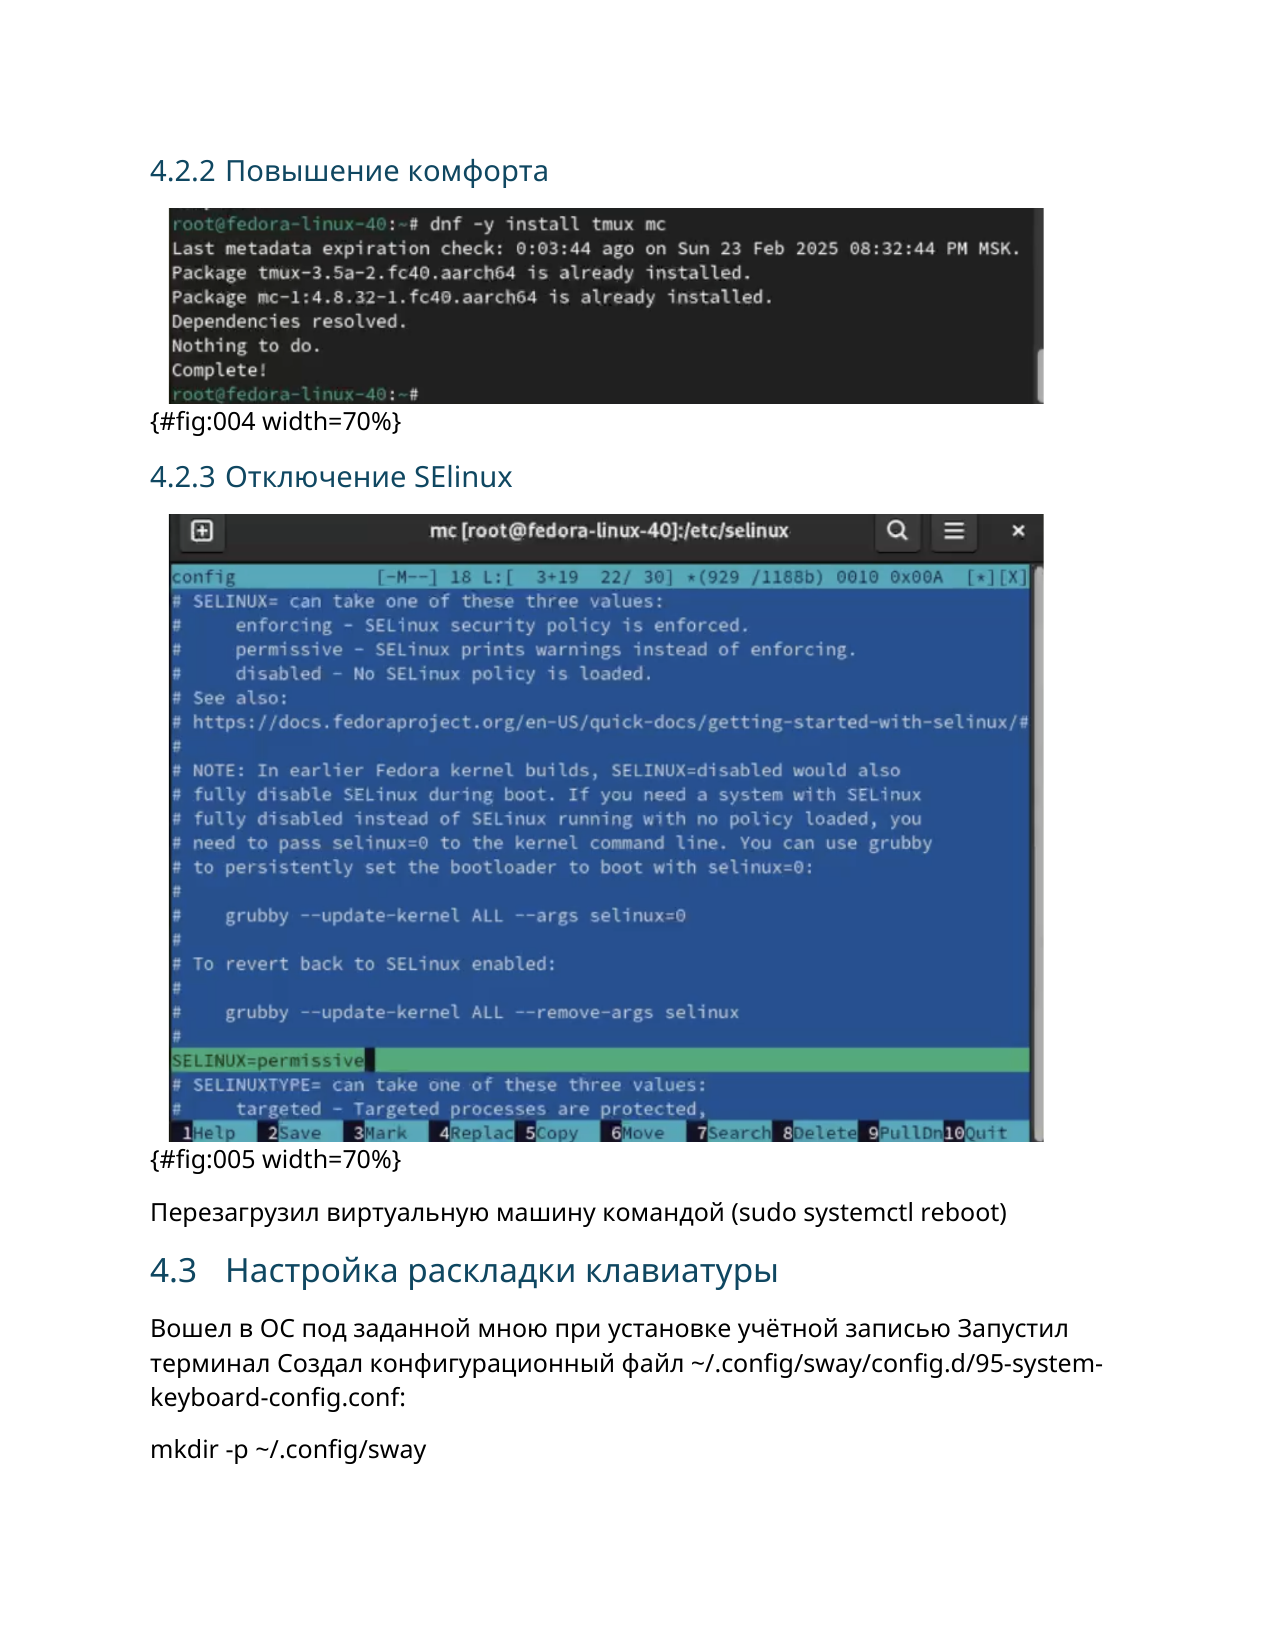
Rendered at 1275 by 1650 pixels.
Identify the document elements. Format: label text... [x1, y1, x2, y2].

text Перезагрузил виртуальную машину командой (sudo systemctl reboot) [150, 1194, 1125, 1228]
text mkdir -p ~/.config/sway [150, 1432, 1125, 1466]
subtitle 4.3 Настройка раскладки клавиатуры [150, 1247, 1125, 1292]
subtitle 4.2.3 Отключение SElinux [150, 456, 1125, 496]
text Вошел в ОС под заданной мною при установке учётной записью Запустил терминал Создал конфигурационный файл ~/.config/sway/config.d/95-system-keyboard-config.conf: [150, 1311, 1125, 1413]
subtitle 4.2.2 Повышение комфорта [150, 150, 1125, 190]
picture [168, 514, 1044, 1142]
picture [168, 208, 1044, 404]
